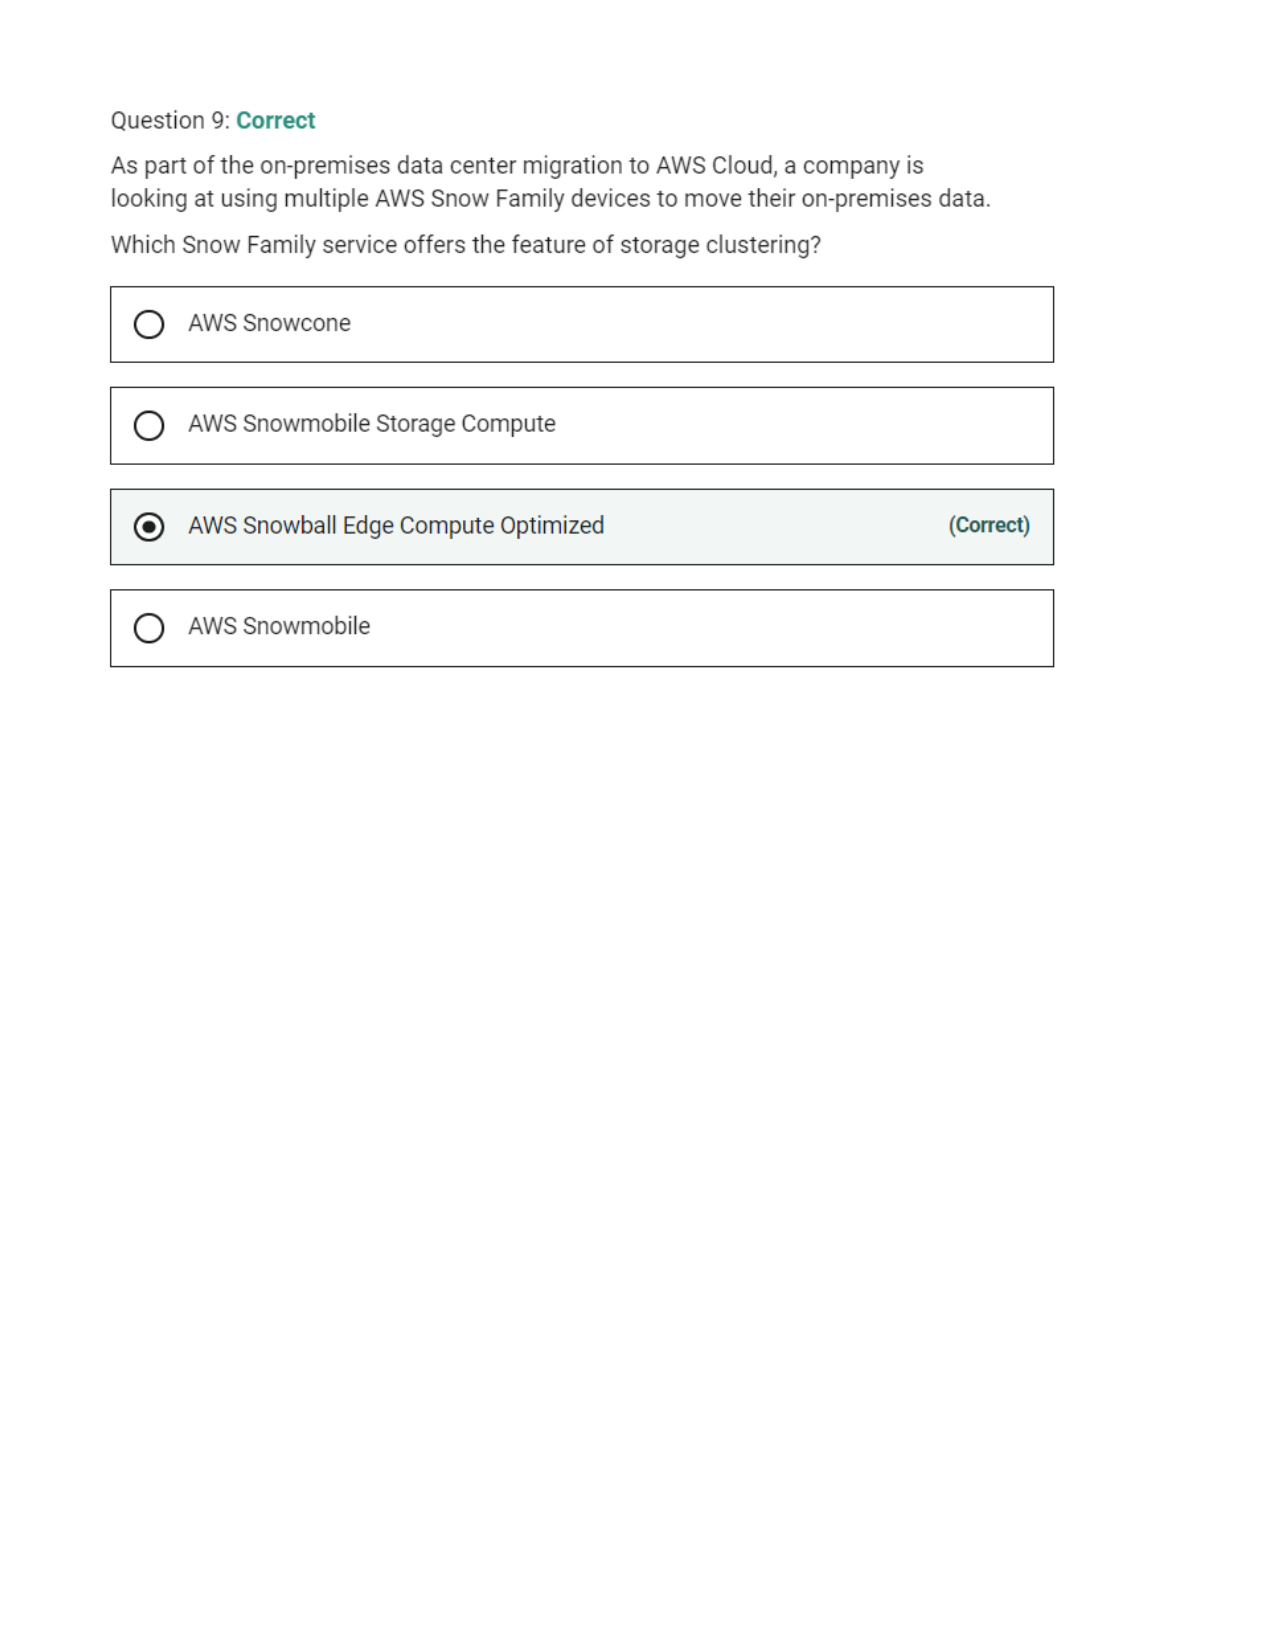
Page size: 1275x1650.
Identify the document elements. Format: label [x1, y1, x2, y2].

picture [93, 93, 1069, 682]
